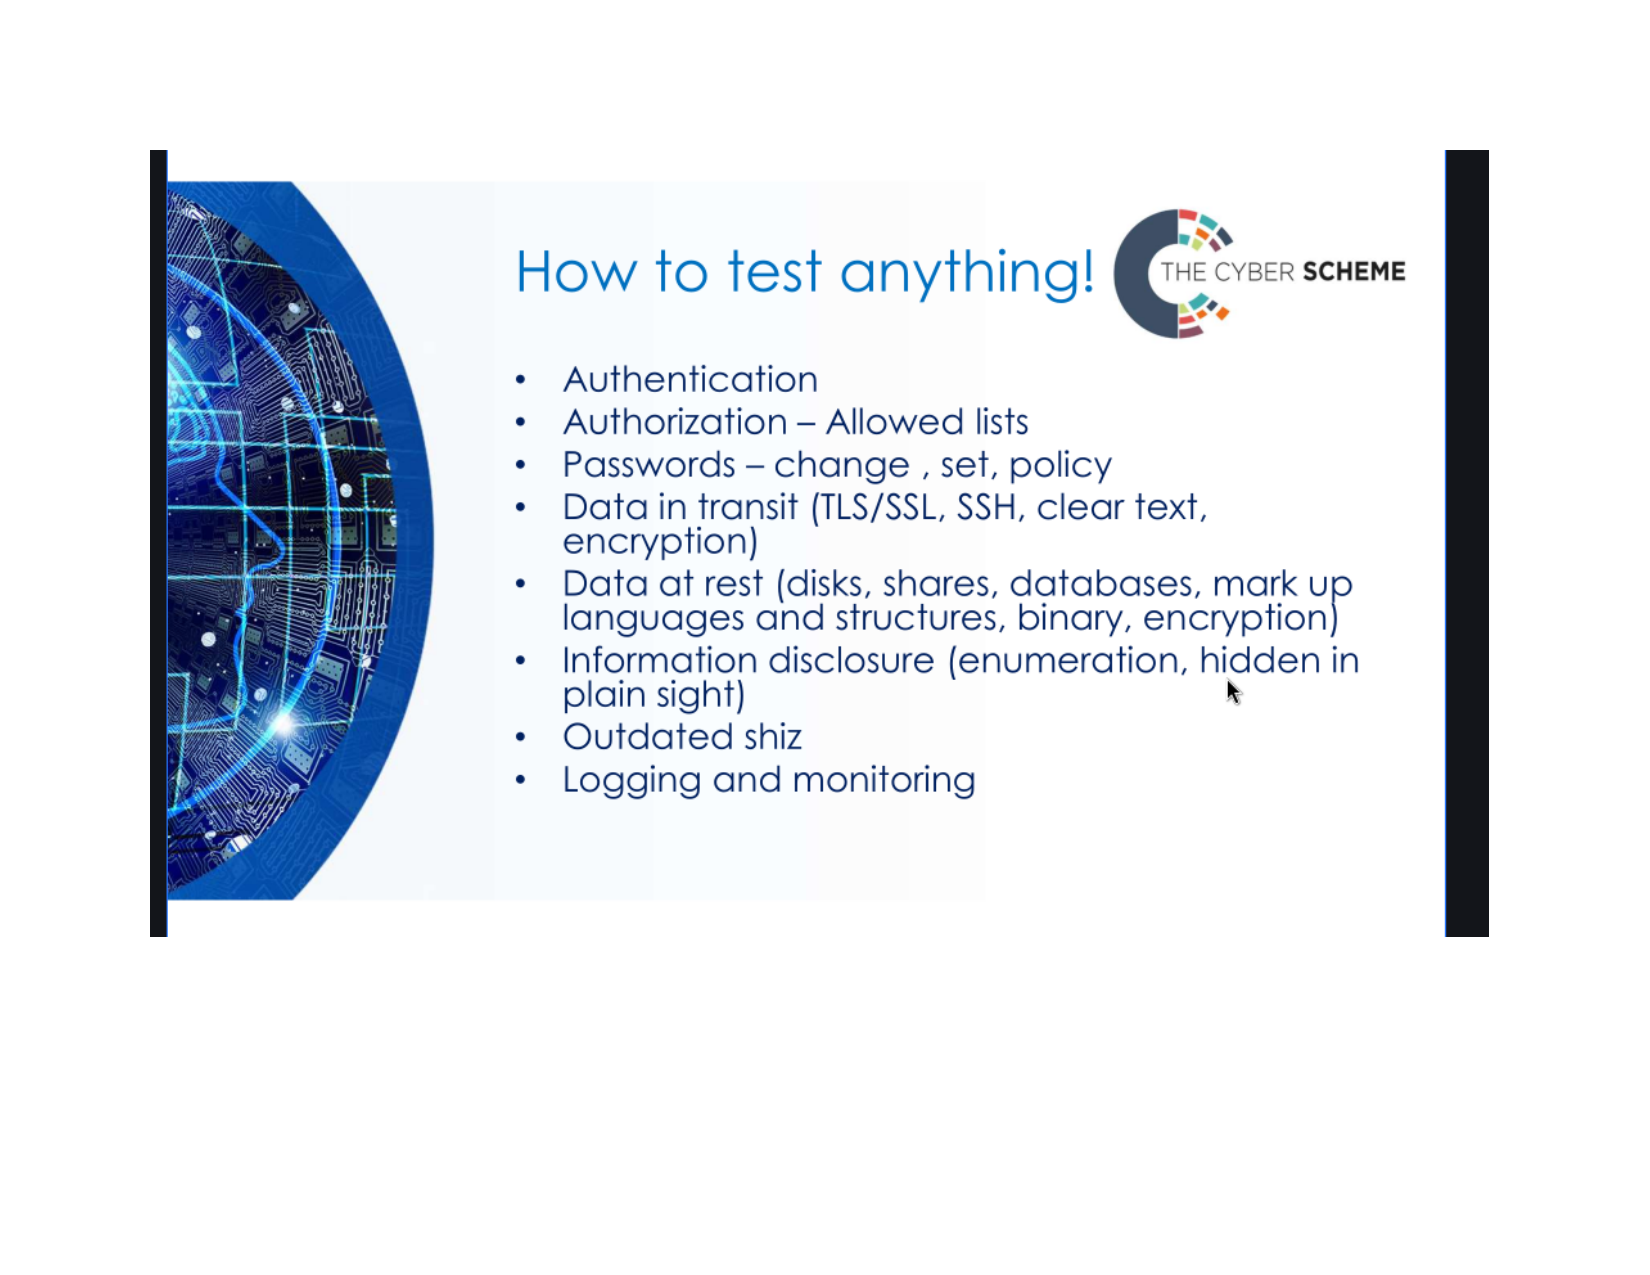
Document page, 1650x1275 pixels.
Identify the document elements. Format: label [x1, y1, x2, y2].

picture [150, 150, 1489, 937]
